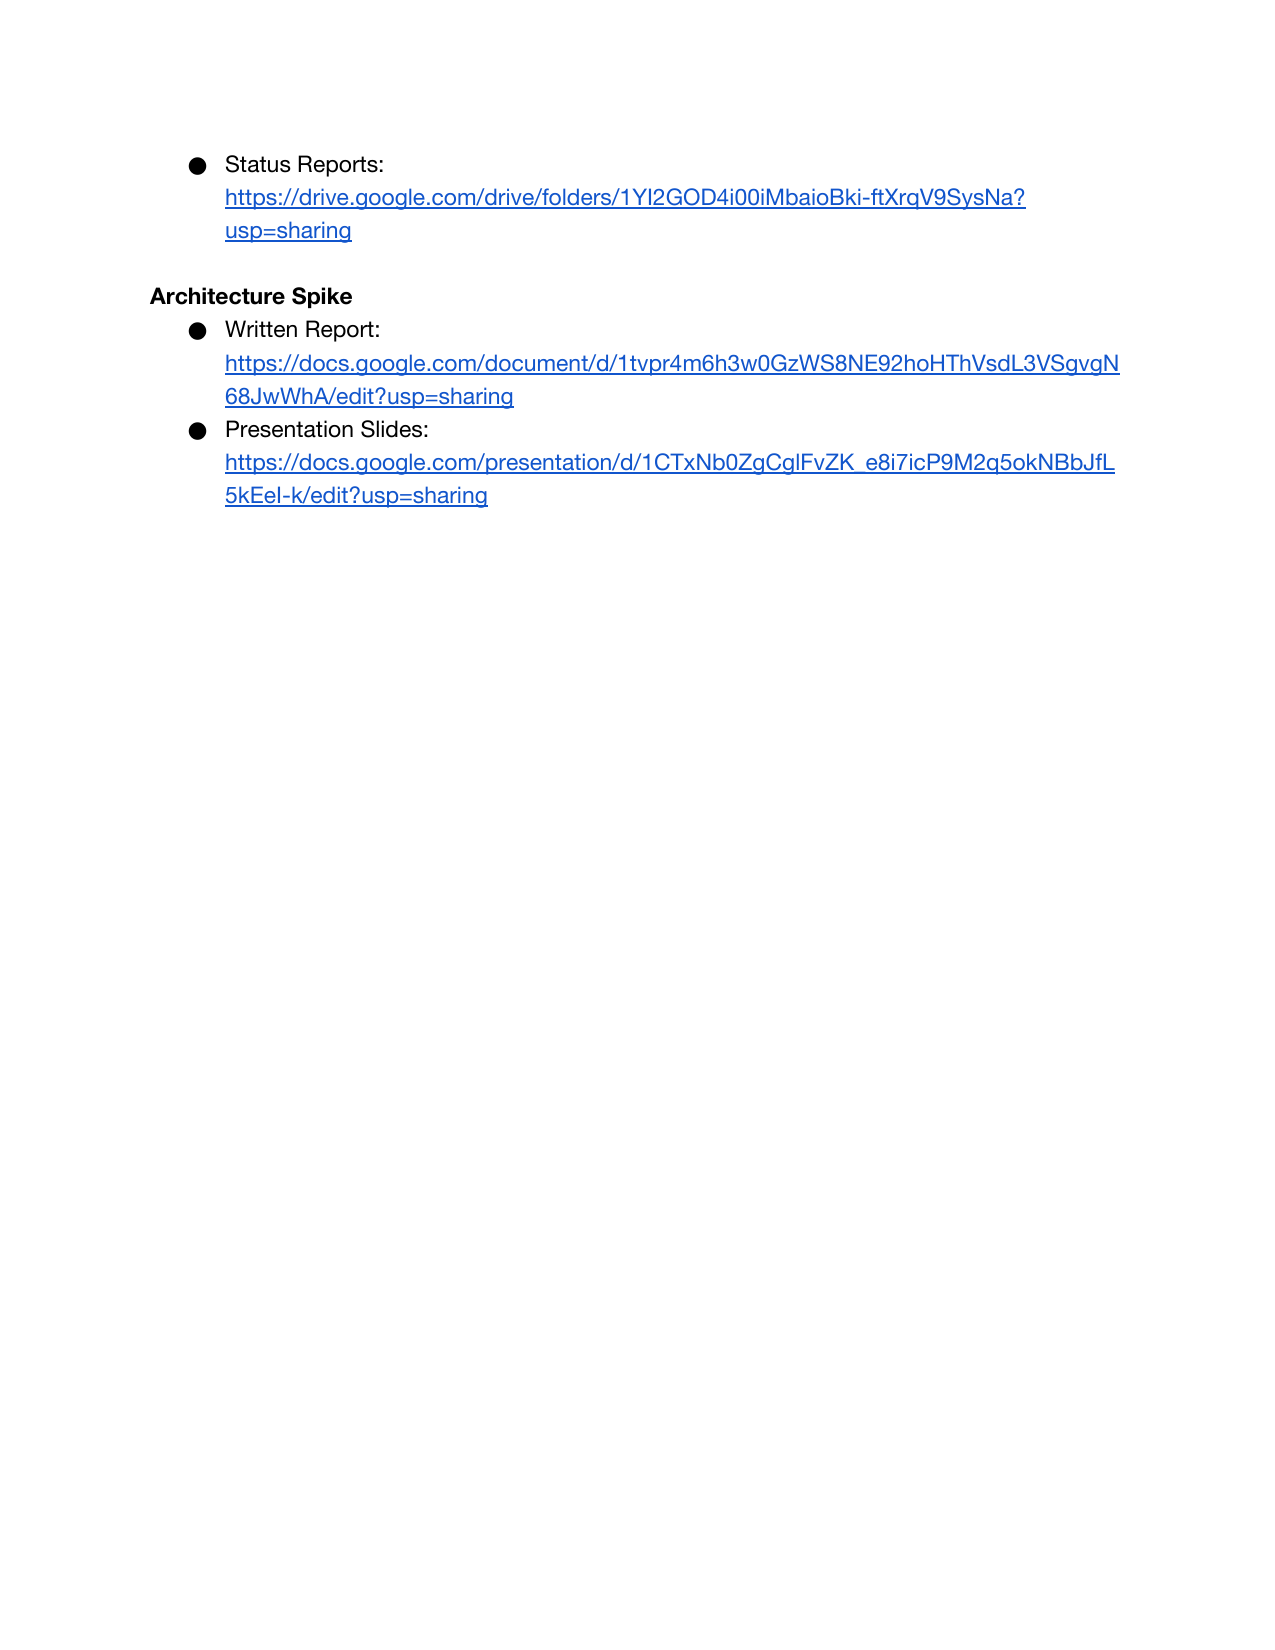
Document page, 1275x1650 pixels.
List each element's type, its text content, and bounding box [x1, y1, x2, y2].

text Architecture Spike [150, 282, 1125, 311]
list Presentation Slides: https://docs.google.com/presentation/d/1CTxNb0ZgCglFvZK_e8i7icP9M2q5okNBbJfL5kEeI-k/edit?usp=sharing [187, 415, 1125, 510]
list Status Reports: [187, 150, 1125, 179]
text https://drive.google.com/drive/folders/1YI2GOD4i00iMbaioBki-ftXrqV9SysNa?usp=sharing [225, 183, 1125, 245]
list Written Report: https://docs.google.com/document/d/1tvpr4m6h3w0GzWS8NE92hoHThVsdL3VSgvgN68JwWhA/edit?usp=sharing [187, 316, 1125, 411]
